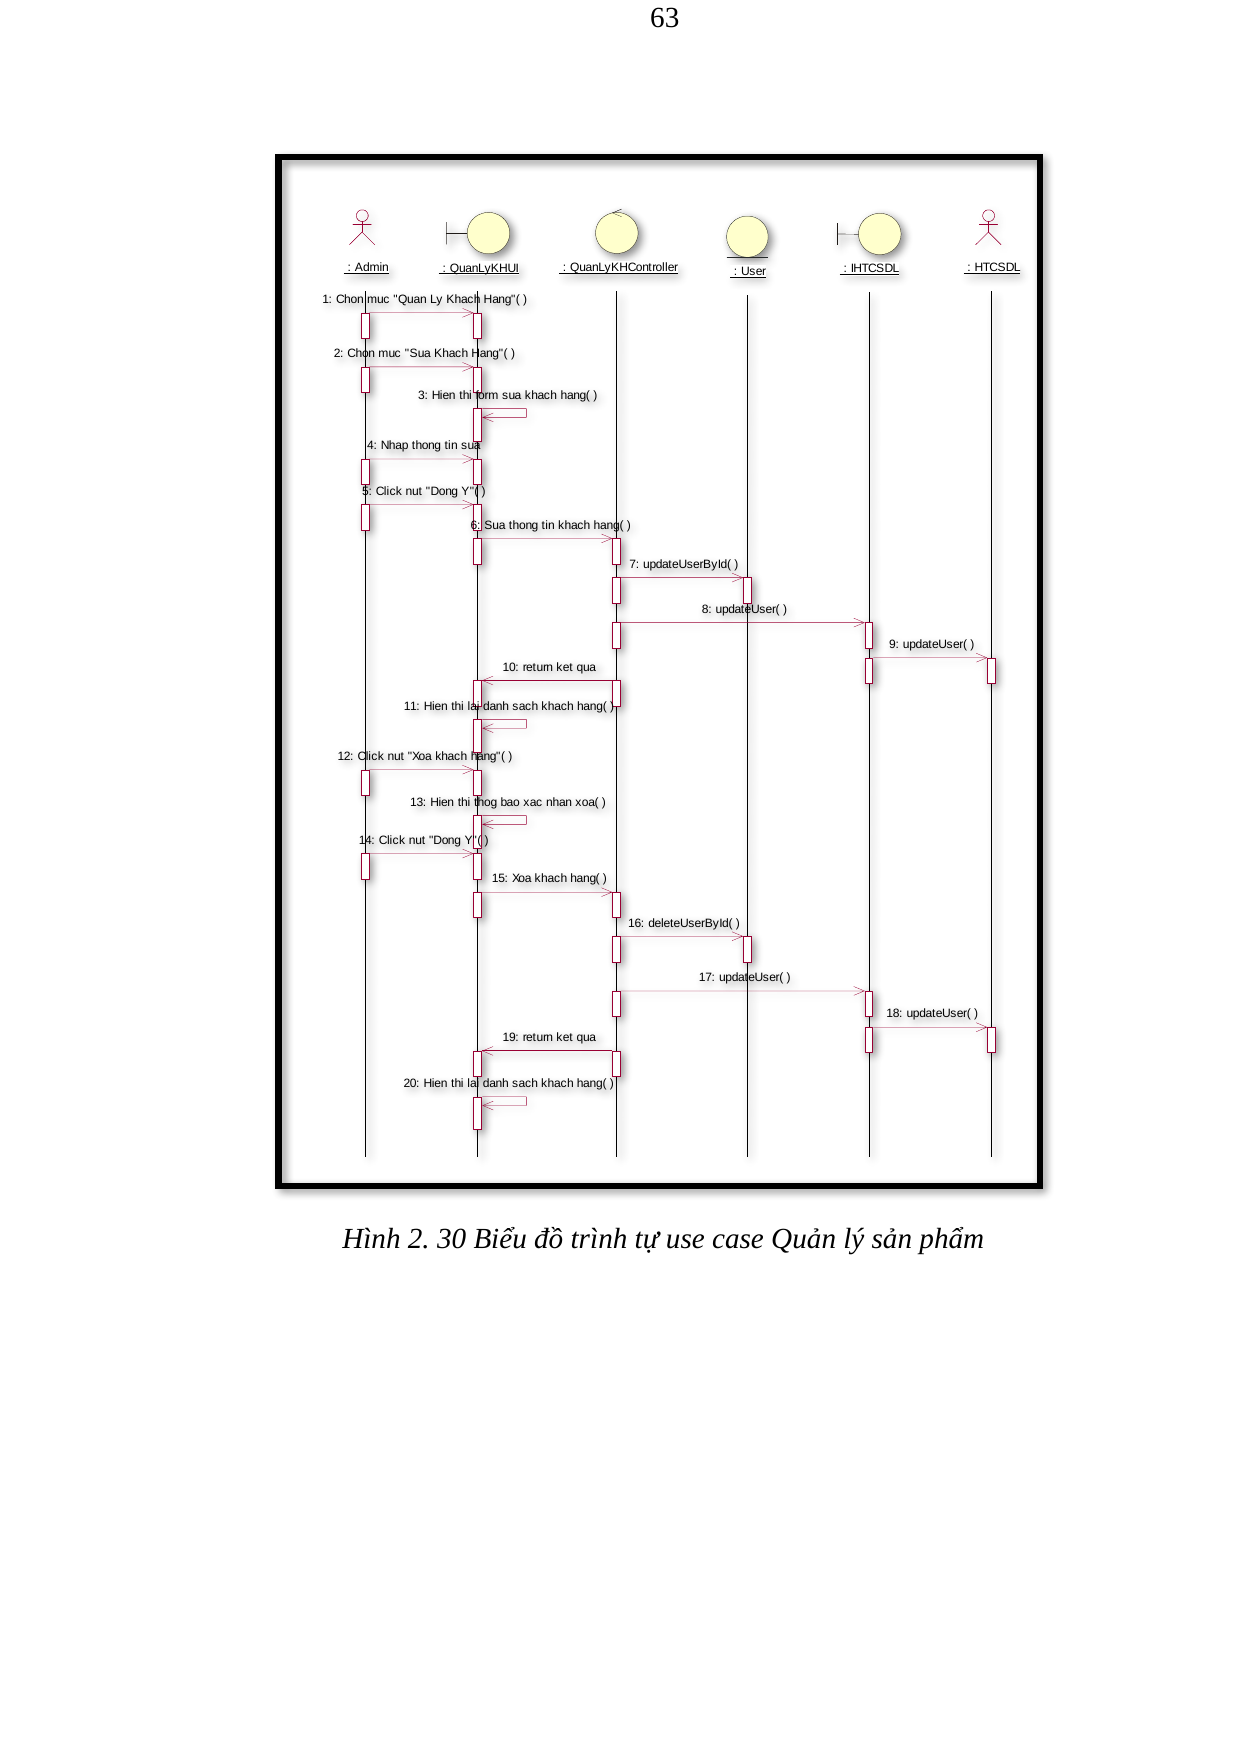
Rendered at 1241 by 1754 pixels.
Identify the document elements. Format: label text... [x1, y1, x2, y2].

text Hình 2. 30 Biểu đồ trình tự use case Quản lý sản phẩm [207, 1221, 1122, 1254]
